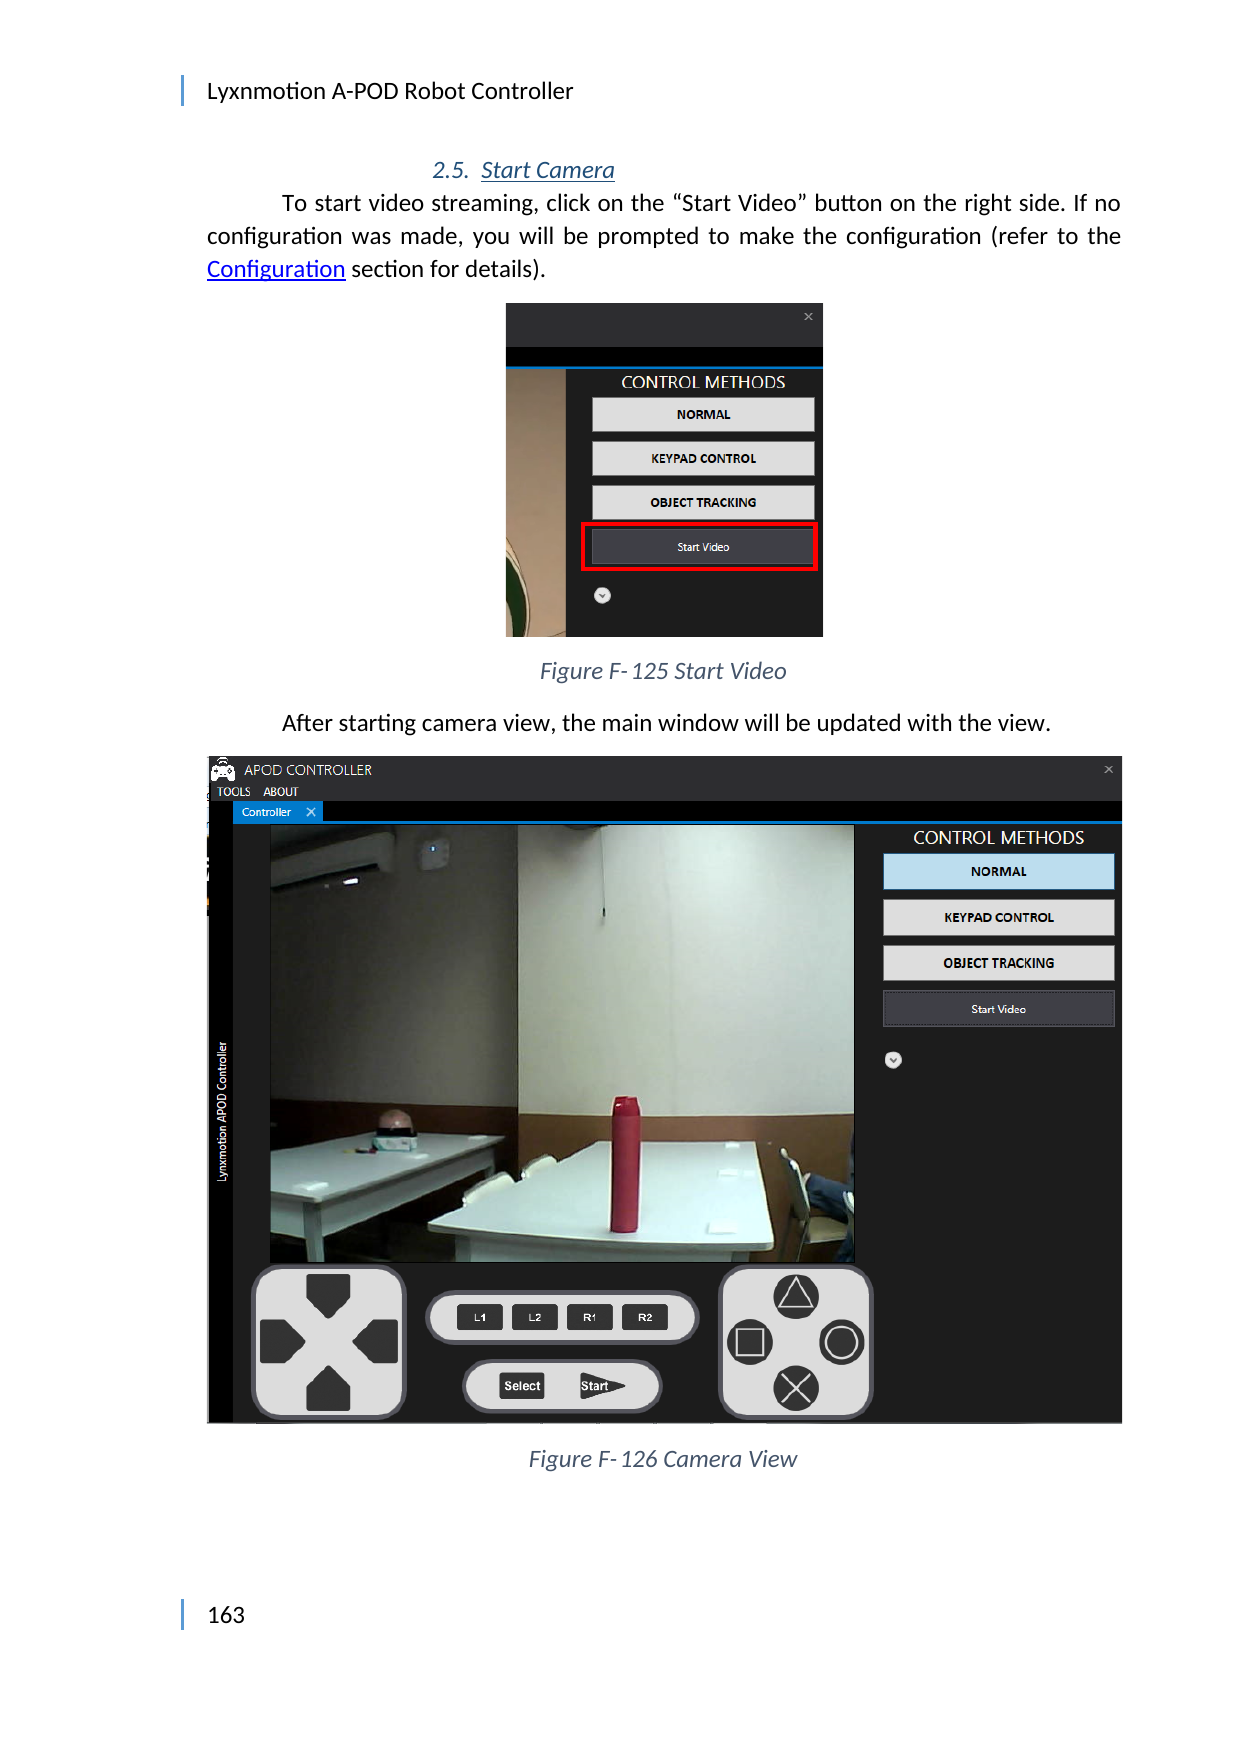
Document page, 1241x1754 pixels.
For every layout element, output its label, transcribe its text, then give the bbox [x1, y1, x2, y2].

text After starting camera view, the main window will be updated with the view. [207, 707, 1122, 737]
subtitle Start Camera [432, 155, 1122, 185]
picture [505, 303, 824, 637]
picture [206, 756, 1123, 1424]
text To start video streaming, click on the “Start Video” button on the right side. If no configuration was made, you will be prompted to make the configuration (refer to the Configuration section for details). [207, 188, 1122, 284]
